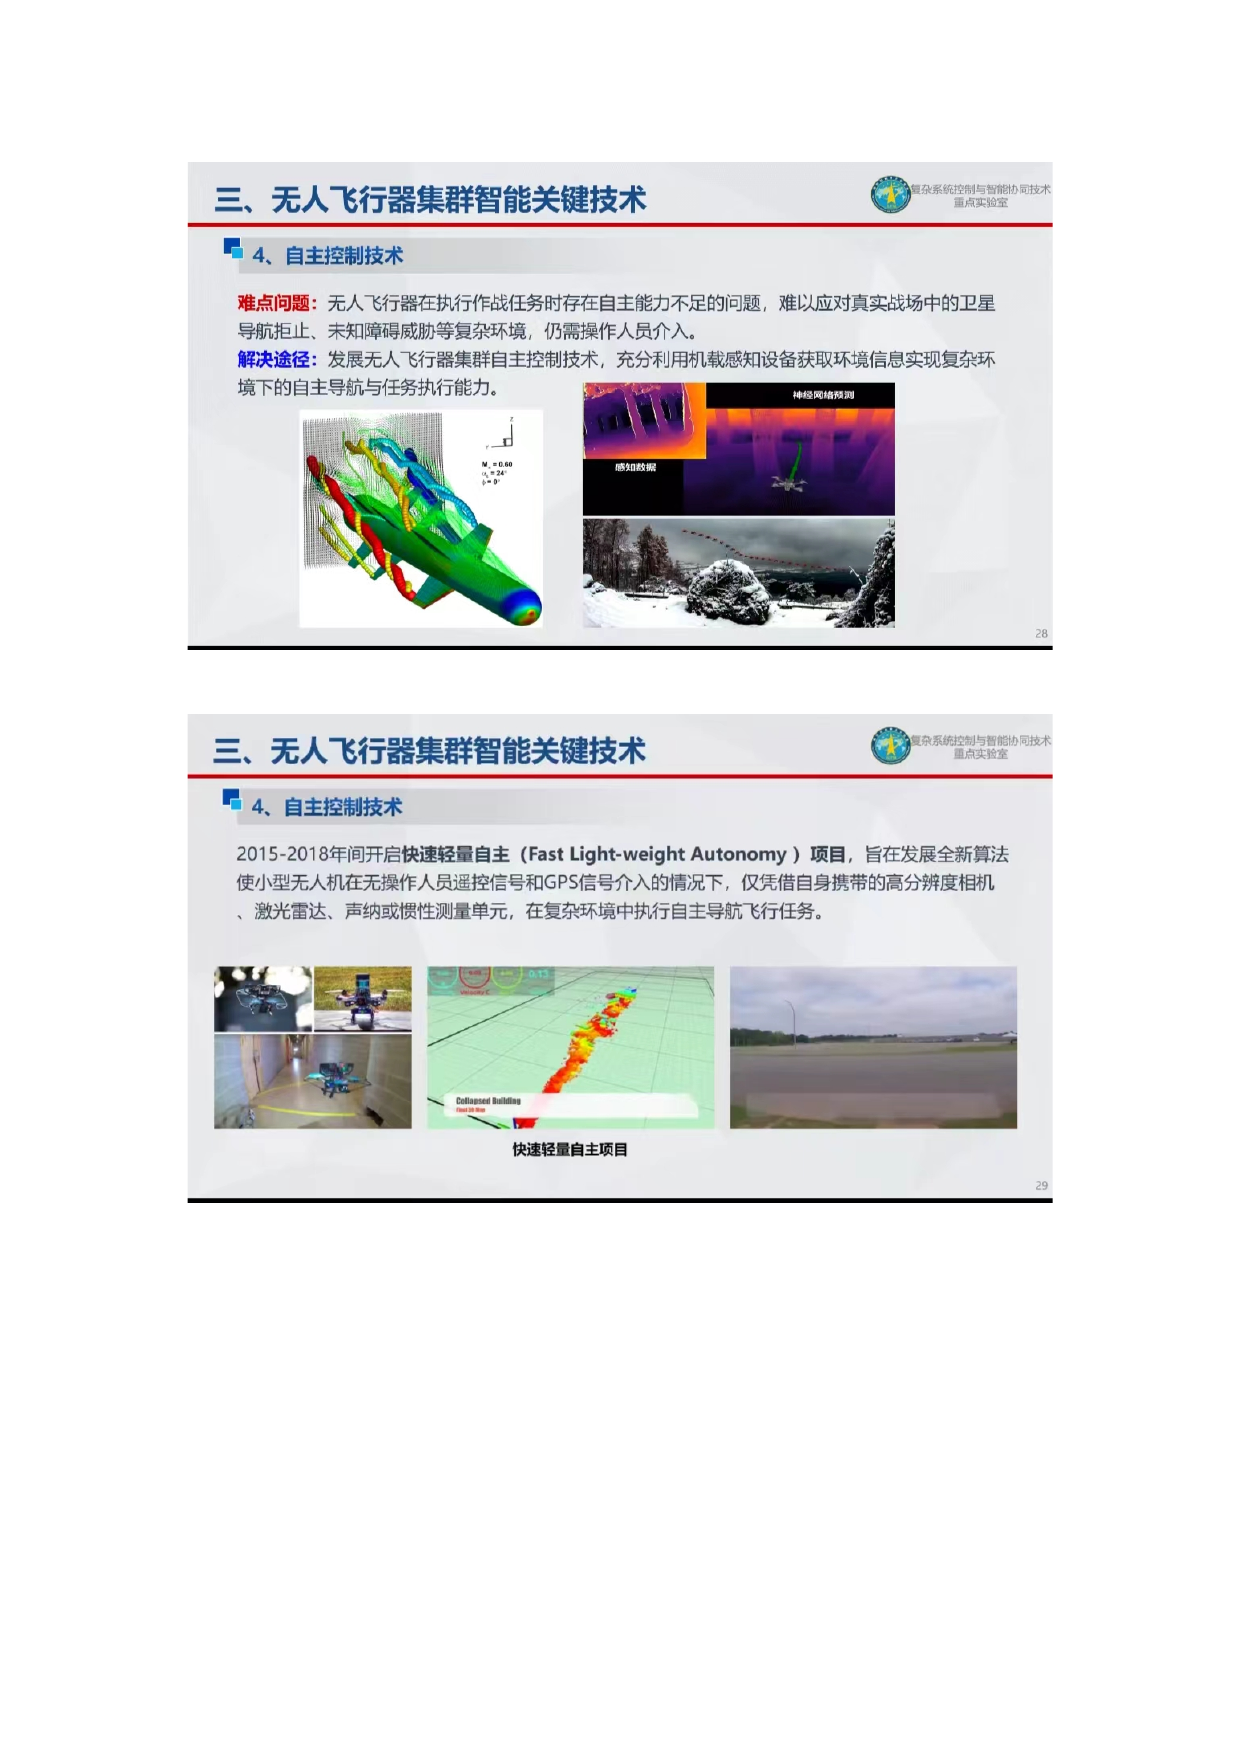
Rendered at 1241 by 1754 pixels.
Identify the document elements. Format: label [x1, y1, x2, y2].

picture [187, 714, 1053, 1203]
picture [187, 162, 1053, 650]
